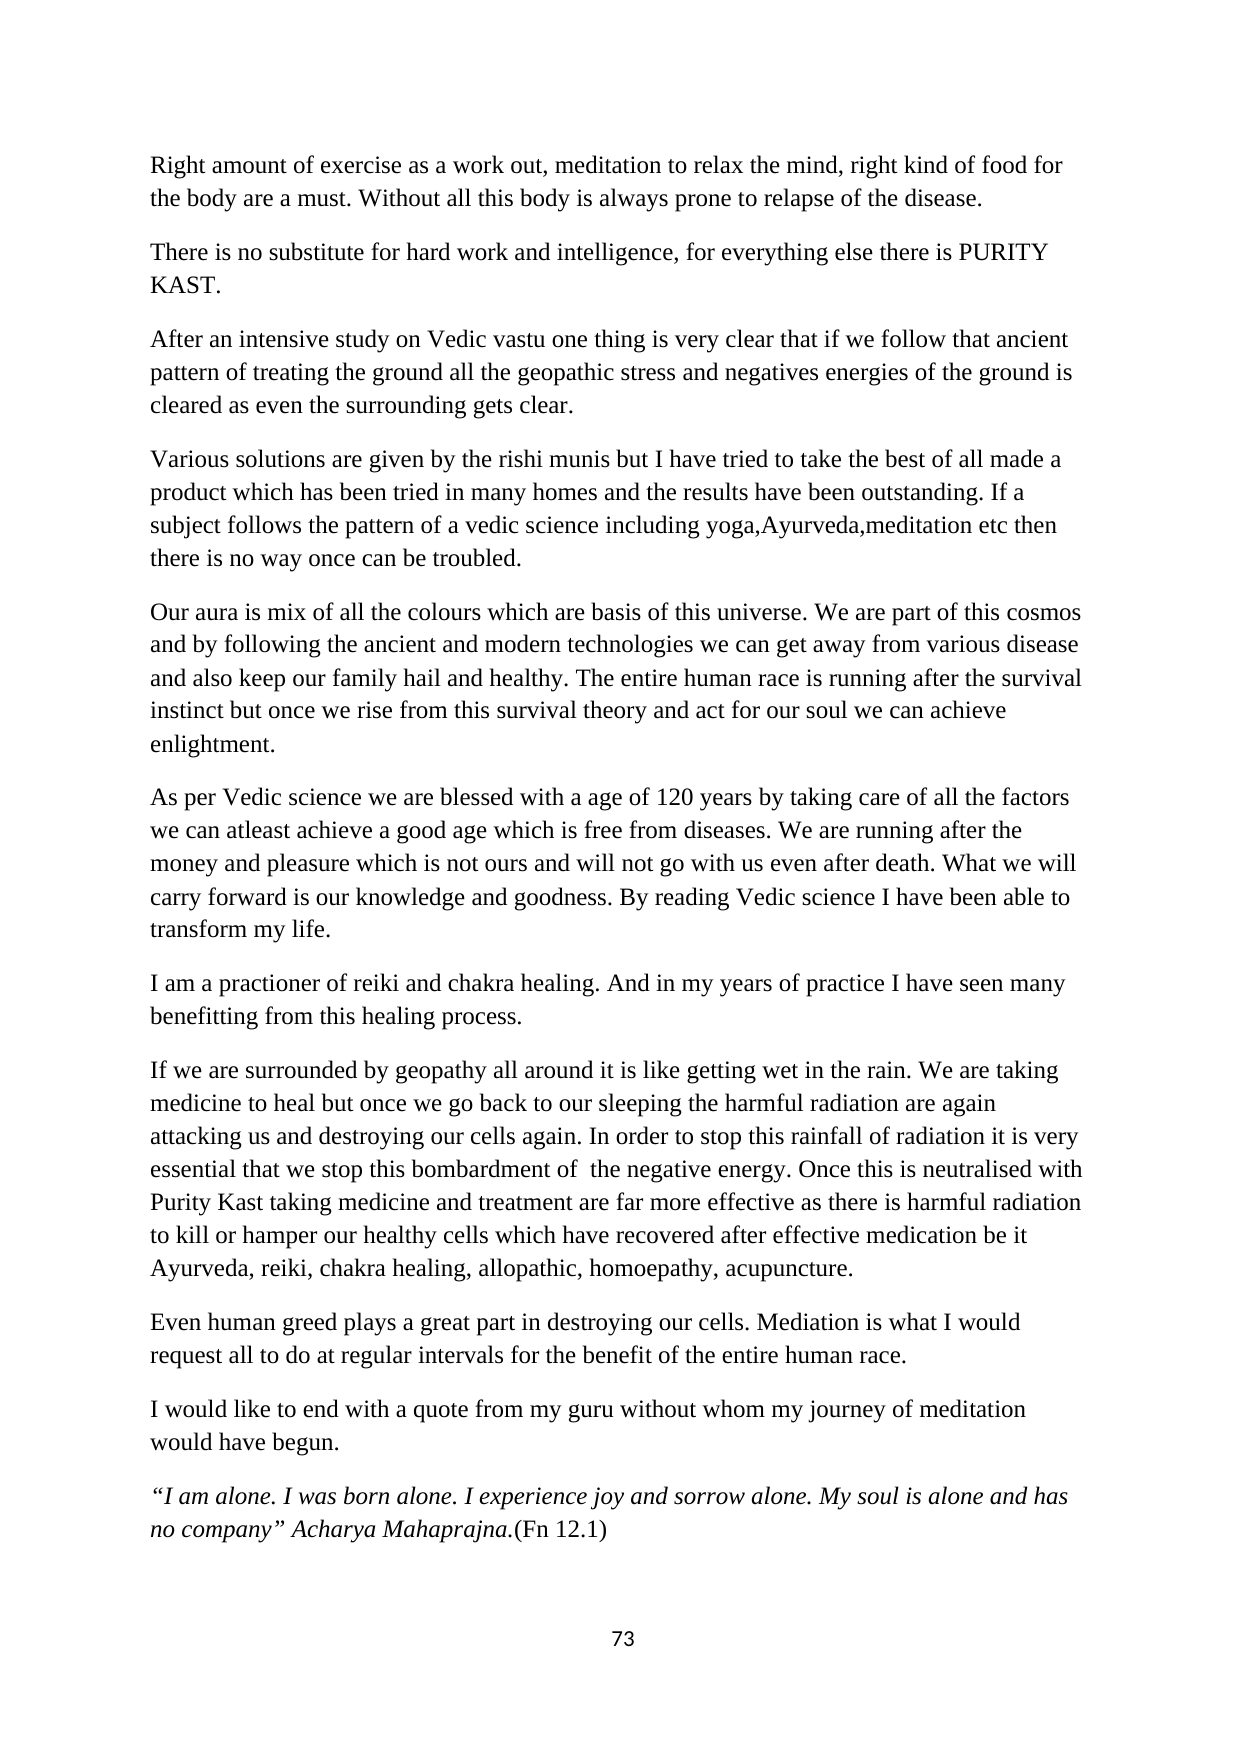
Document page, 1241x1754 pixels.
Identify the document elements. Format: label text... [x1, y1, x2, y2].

text “I am alone. I was born alone. I experience joy and sorrow alone. My soul is alone and has no company” Acharya Mahaprajna.(Fn 12.1) [150, 1481, 1090, 1543]
text After an intensive study on Vedic vastu one thing is very clear that if we follow that ancient pattern of treating the ground all the geopathic stress and negatives energies of the ground is cleared as even the surrounding gets clear. [150, 324, 1090, 418]
text Various solutions are given by the rishi munis but I have tried to take the best of all made a product which has been tried in many homes and the results have been outstanding. If a subject follows the pattern of a vedic science including yoga,Ayurveda,meditation etc then there is no way once can be troubled. [150, 444, 1090, 571]
text I would like to end with a quote from my guru without whom my journey of meditation would have begun. [150, 1394, 1090, 1456]
text There is no substitute for hard work and intelligence, for everything else there is PURITY KAST. [150, 237, 1090, 299]
text If we are surrounded by geopathy all around it is like getting wet in the rain. We are taking medicine to heal but once we go back to our sleeping the harmful radiation are again attacking us and destroying our cells again. In order to stop this rainfall of radiation it is very essential that we stop this bombardment of the negative energy. Once this is neutralised with Purity Kast taking medicine and treatment are far more effective as there is harmful radiation to kill or hamper our healthy cells which have recovered after effective medication be it Ayurveda, reiki, chakra healing, allopathic, homoepathy, acupuncture. [150, 1055, 1090, 1282]
text Right amount of exercise as a work out, meditation to relax the mind, right kind of food for the body are a must. Without all this body is always prone to relapse of the disease. [150, 150, 1090, 212]
text Our aura is mix of all the colours which are basis of this universe. We are part of this cosmos and by following the ancient and modern technologies we can get away from various disease and also keep our family hail and healthy. The entire human race is running after the survival instinct but once we rise from this survival theory and act for our soul we can achieve enlightment. [150, 597, 1090, 757]
text Even human greed plays a great part in destroying our cells. Mediation is what I would request all to do at regular intervals for the benefit of the entire human race. [150, 1307, 1090, 1369]
text I am a practioner of reiki and chakra healing. And in my years of practice I have seen many benefitting from this healing process. [150, 968, 1090, 1030]
text As per Vedic science we are blessed with a age of 120 years by taking care of all the factors we can atleast achieve a good age which is free from diseases. We are running after the money and pleasure which is not ours and will not go with us even after death. What we will carry forward is our knowledge and goodness. By reading Vedic science I have been able to transform my life. [150, 782, 1090, 943]
